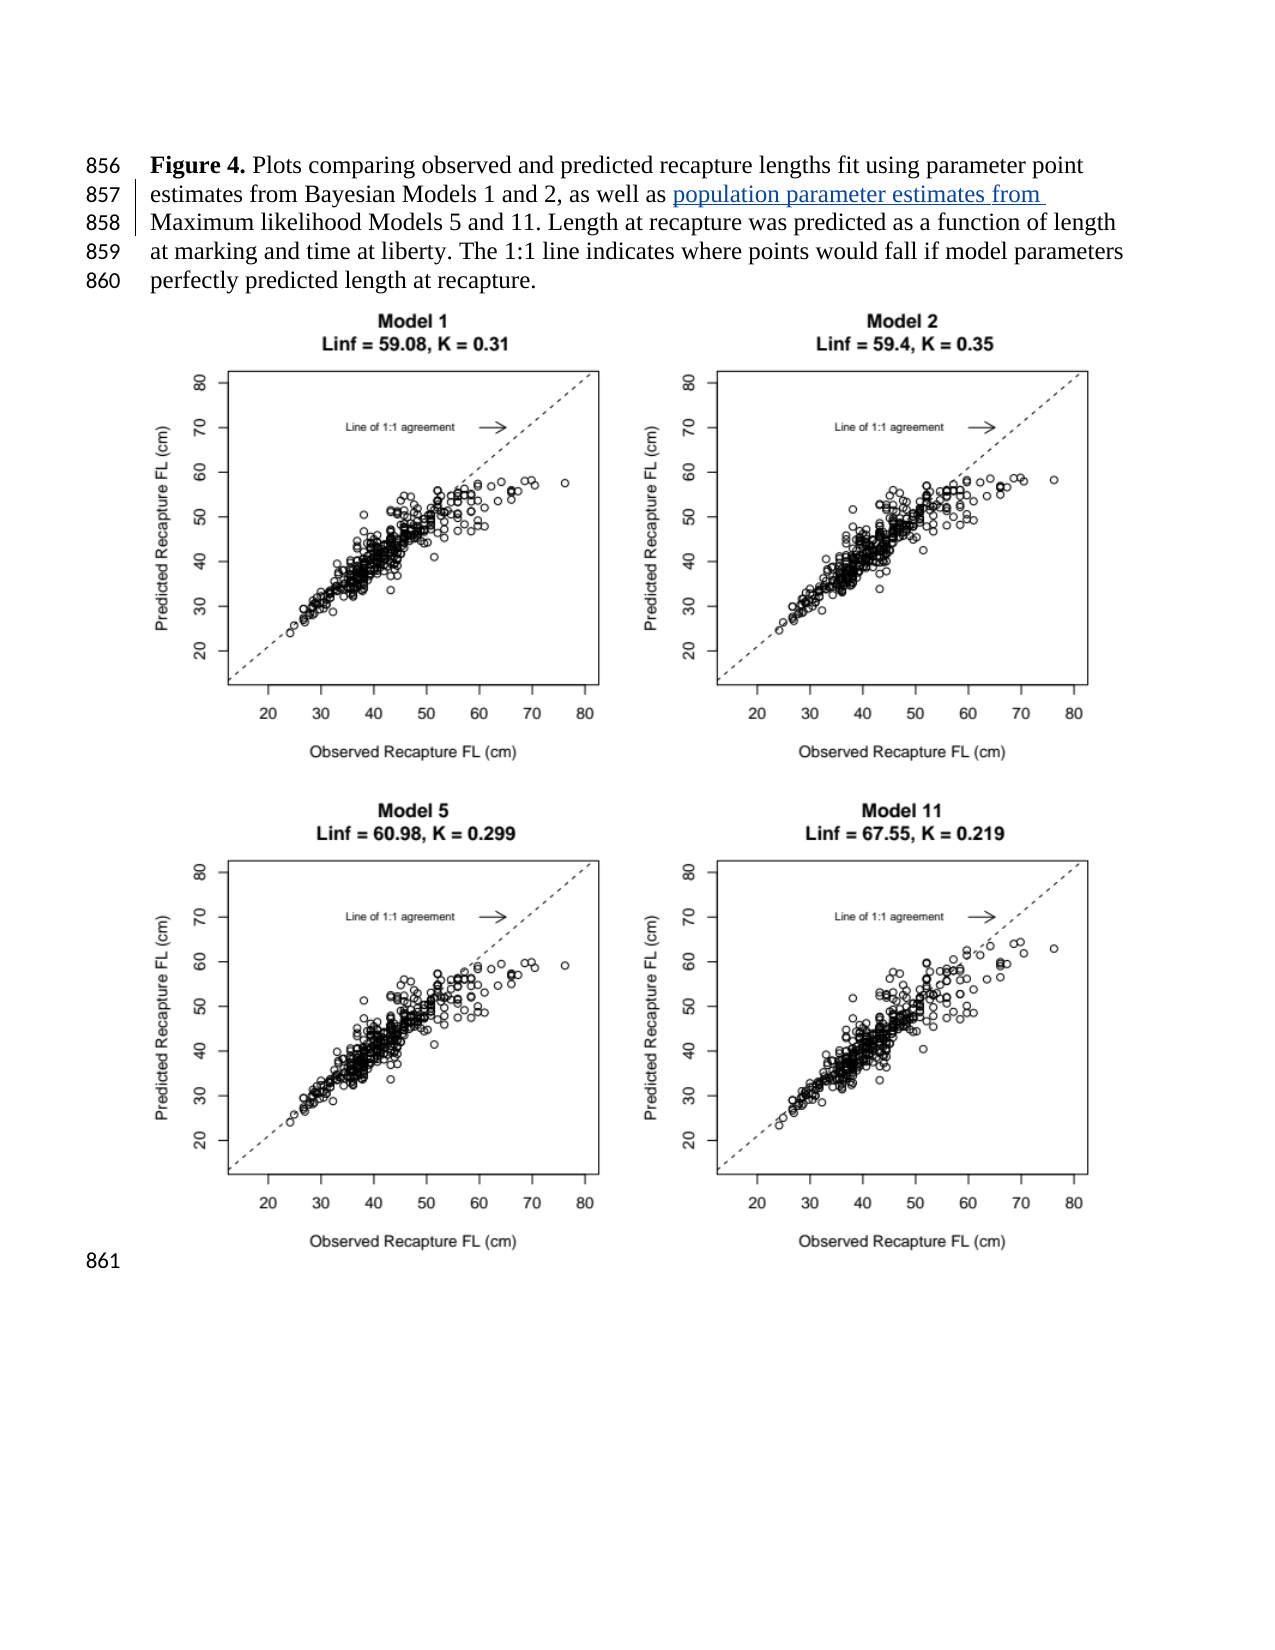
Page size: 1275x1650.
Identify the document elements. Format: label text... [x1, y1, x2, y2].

text Figure 4. Plots comparing observed and predicted recapture lengths fit using parameter point estimates from Bayesian Models 1 and 2, as well as Maximum likelihood Models 5 and 11. Length at recapture was predicted as a function of length at marking and time at liberty. The 1:1 line indicates where points would fall if model parameters perfectly predicted length at recapture. [150, 150, 1125, 294]
